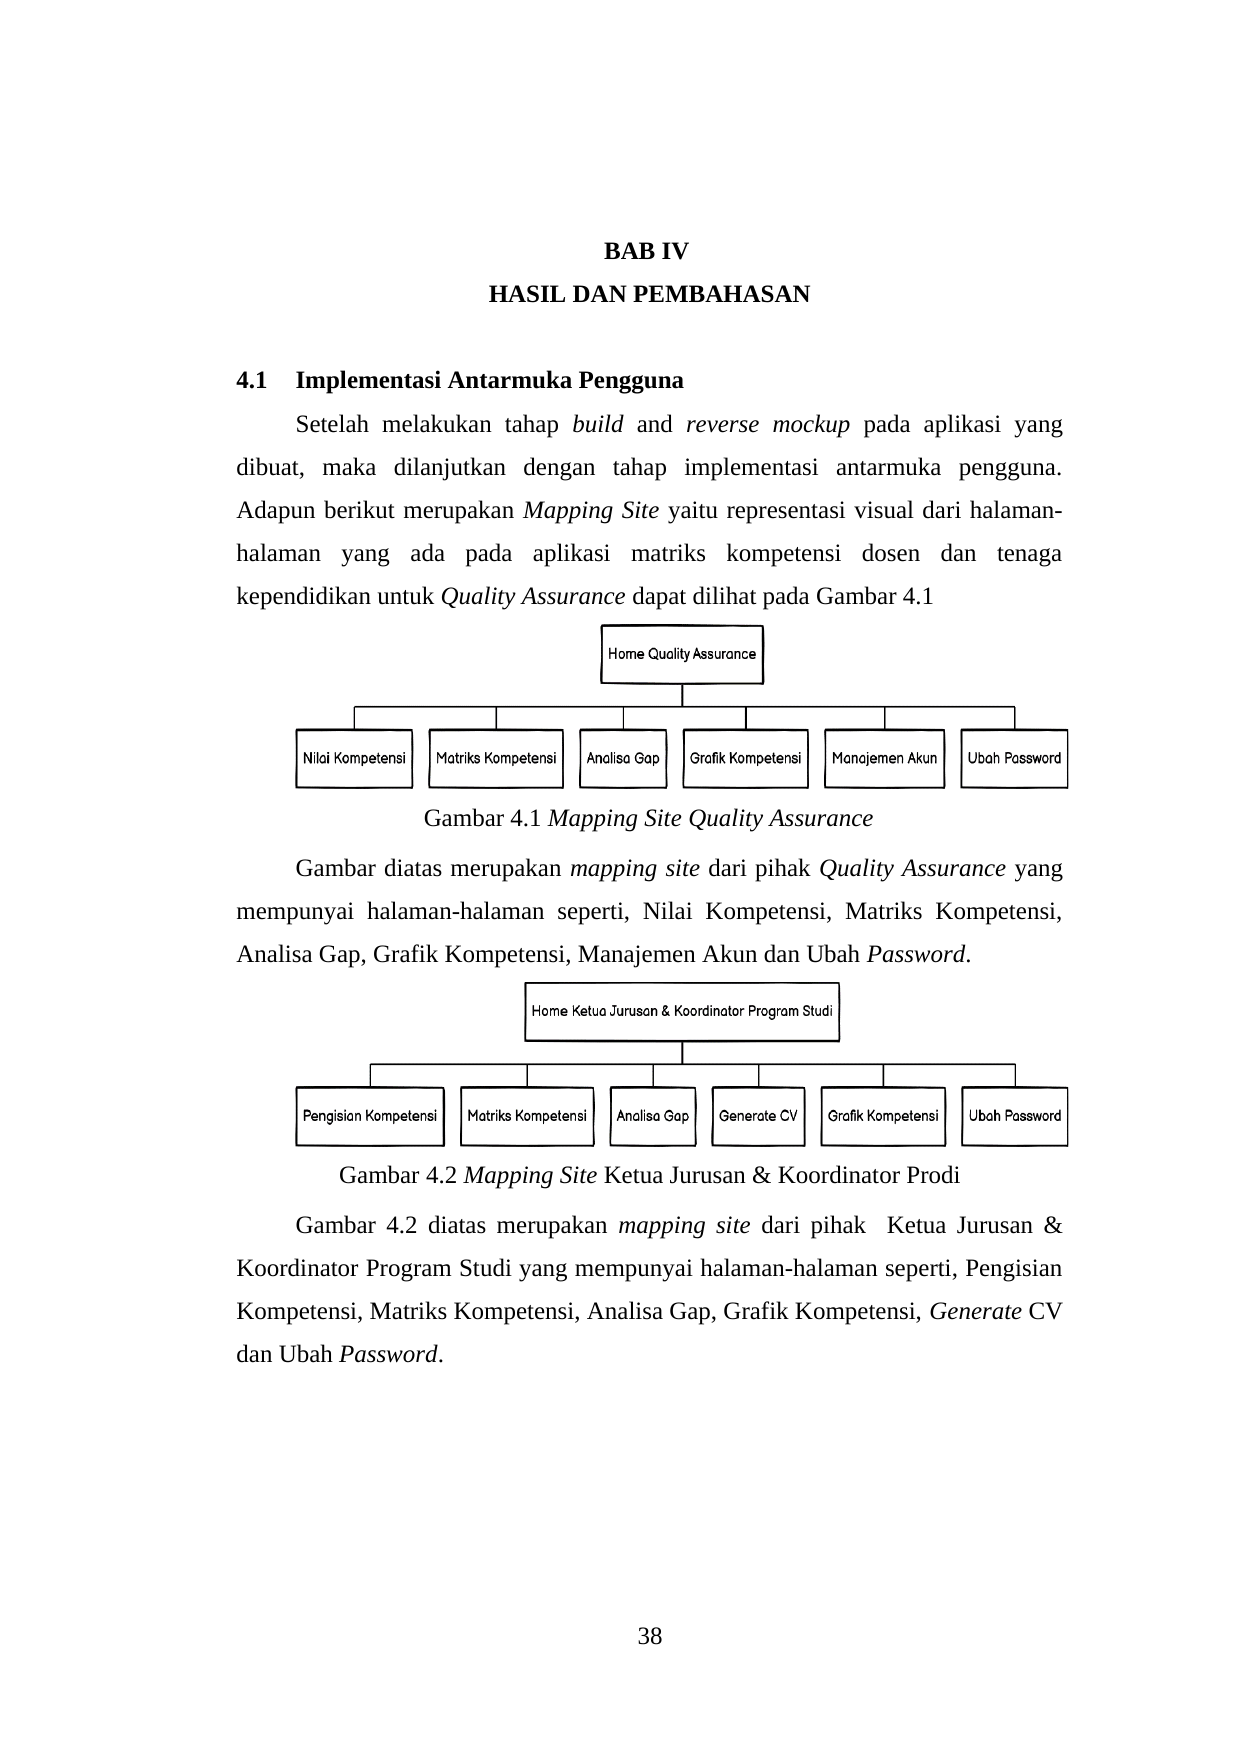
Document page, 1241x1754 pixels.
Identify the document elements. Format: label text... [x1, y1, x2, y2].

text Gambar 4.1 Mapping Site Quality Assurance [236, 803, 1063, 832]
text Gambar 4.2 diatas merupakan mapping site dari pihak Ketua Jurusan & Koordinator Program Studi yang mempunyai halaman-halaman seperti, Pengisian Kompetensi, Matriks Kompetensi, Analisa Gap, Grafik Kompetensi, Generate CV dan Ubah Password. [236, 1210, 1063, 1368]
subtitle BAB IV HASIL DAN PEMBAHASAN [236, 236, 1063, 308]
text Gambar diatas merupakan mapping site dari pihak Quality Assurance yang mempunyai halaman-halaman seperti, Nilai Kompetensi, Matriks Kompetensi, Analisa Gap, Grafik Kompetensi, Manajemen Akun dan Ubah Password. [236, 853, 1063, 968]
picture [295, 624, 1069, 789]
text Setelah melakukan tahap build and reverse mockup pada aplikasi yang dibuat, maka dilanjutkan dengan tahap implementasi antarmuka pengguna. Adapun berikut merupakan Mapping Site yaitu representasi visual dari halaman-halaman yang ada pada aplikasi matriks kompetensi dosen dan tenaga kependidikan untuk Quality Assurance dapat dilihat pada Gambar 4.1 [236, 409, 1063, 610]
picture [295, 982, 1069, 1147]
text Gambar 4.2 Mapping Site Ketua Jurusan & Koordinator Prodi [236, 1161, 1063, 1189]
subtitle Implementasi Antarmuka Pengguna [236, 366, 1063, 394]
